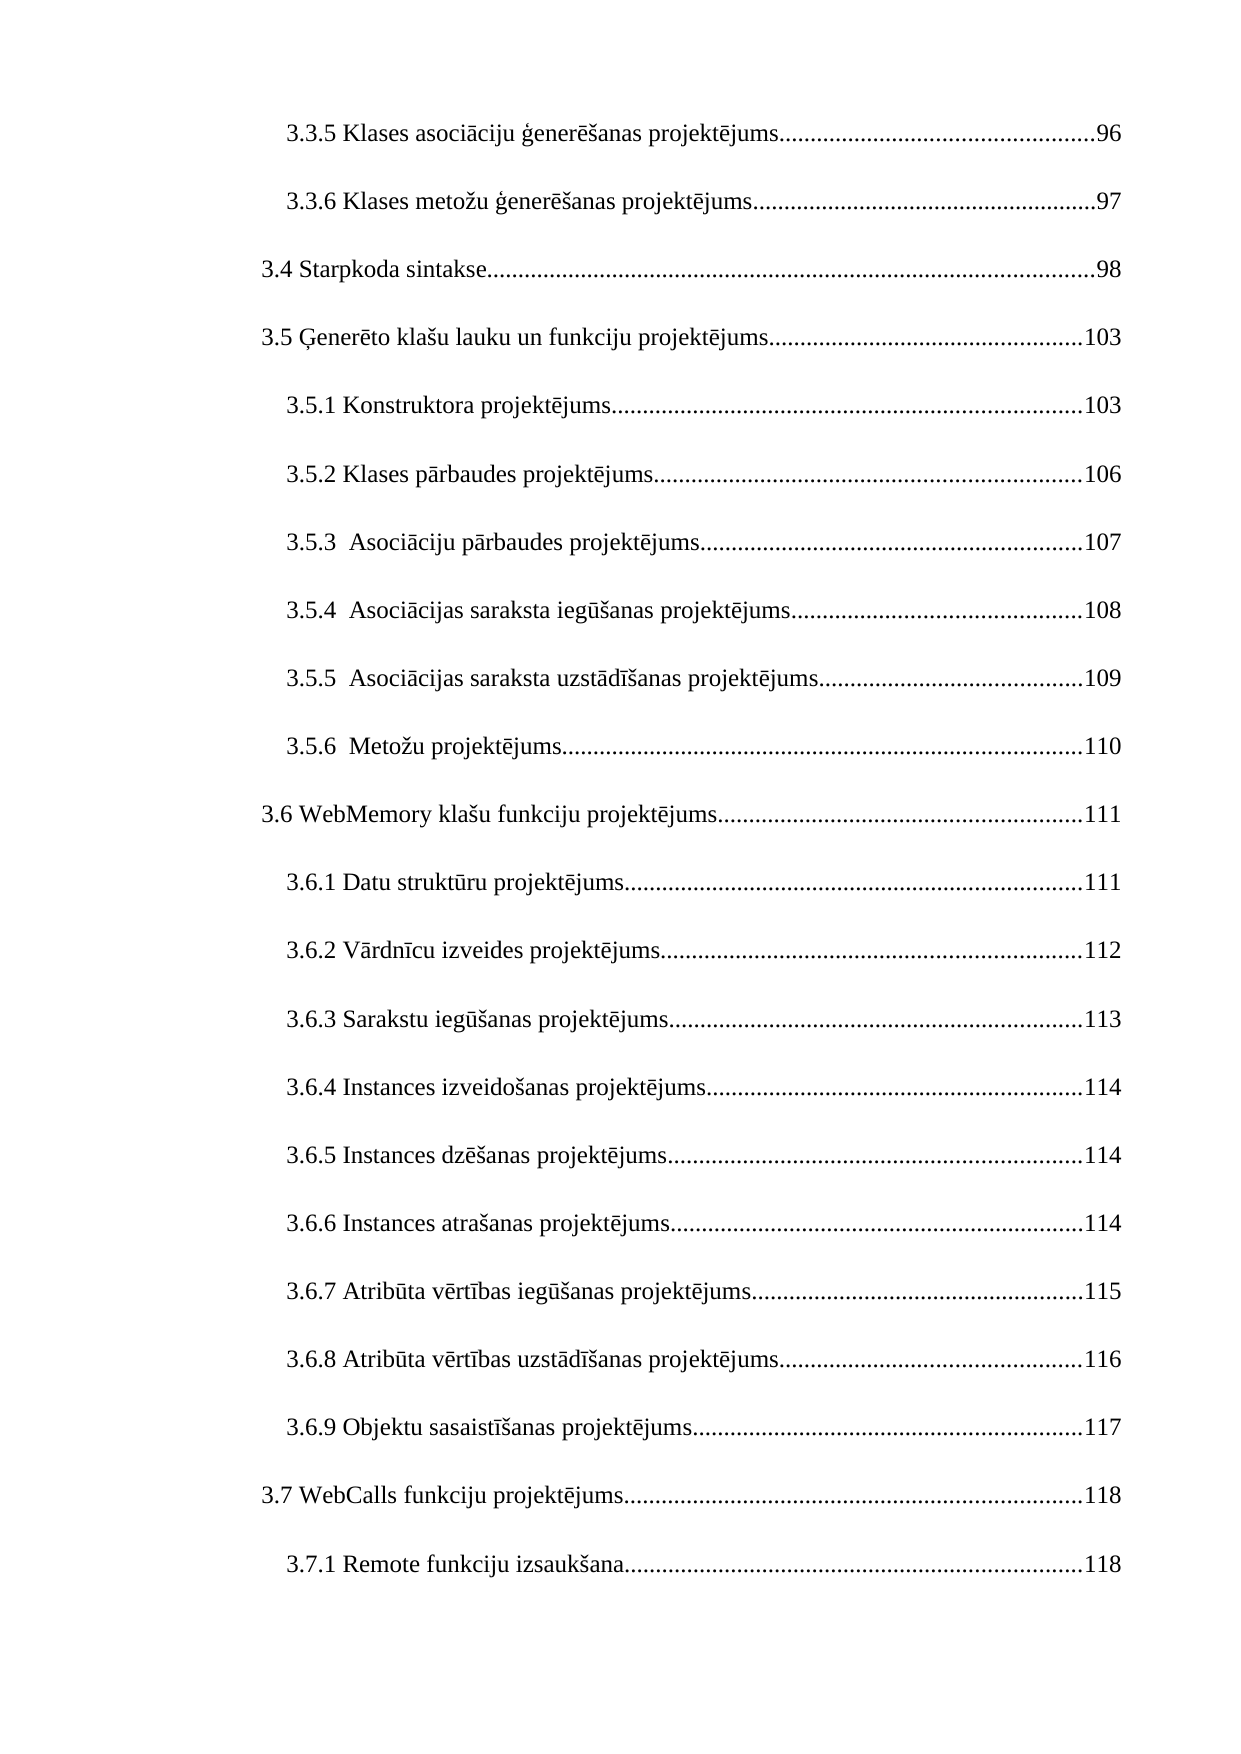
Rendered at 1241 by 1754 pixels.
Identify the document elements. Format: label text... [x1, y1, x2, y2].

text 3.5 Ģenerēto klašu lauku un funkciju projektējums 103 [202, 322, 1122, 351]
text 3.3.5 Klases asociāciju ģenerēšanas projektējums 96 [227, 118, 1122, 147]
text 3.6 WebMemory klašu funkciju projektējums 111 [202, 799, 1122, 828]
text 3.5.1 Konstruktora projektējums 103 [227, 391, 1122, 419]
text 3.7.1 Remote funkciju izsaukšana 118 [227, 1549, 1122, 1577]
text 3.6.9 Objektu sasaistīšanas projektējums 117 [227, 1412, 1122, 1441]
text 3.5.4 Asociācijas saraksta iegūšanas projektējums 108 [227, 595, 1122, 624]
text 3.6.5 Instances dzēšanas projektējums 114 [227, 1140, 1122, 1169]
text 3.7 WebCalls funkciju projektējums 118 [202, 1481, 1122, 1509]
text 3.5.5 Asociācijas saraksta uzstādīšanas projektējums 109 [227, 663, 1122, 692]
text 3.4 Starpkoda sintakse 98 [202, 254, 1122, 283]
text 3.6.3 Sarakstu iegūšanas projektējums 113 [227, 1004, 1122, 1032]
text 3.6.6 Instances atrašanas projektējums 114 [227, 1208, 1122, 1237]
text 3.5.3 Asociāciju pārbaudes projektējums 107 [227, 527, 1122, 556]
text 3.3.6 Klases metožu ģenerēšanas projektējums 97 [227, 186, 1122, 215]
text 3.6.4 Instances izveidošanas projektējums 114 [227, 1072, 1122, 1101]
text 3.6.2 Vārdnīcu izveides projektējums 112 [227, 936, 1122, 964]
text 3.6.7 Atribūta vērtības iegūšanas projektējums 115 [227, 1276, 1122, 1305]
text 3.6.1 Datu struktūru projektējums 111 [227, 867, 1122, 896]
text 3.6.8 Atribūta vērtības uzstādīšanas projektējums 116 [227, 1344, 1122, 1373]
text 3.5.6 Metožu projektējums 110 [227, 731, 1122, 760]
text 3.5.2 Klases pārbaudes projektējums 106 [227, 459, 1122, 487]
